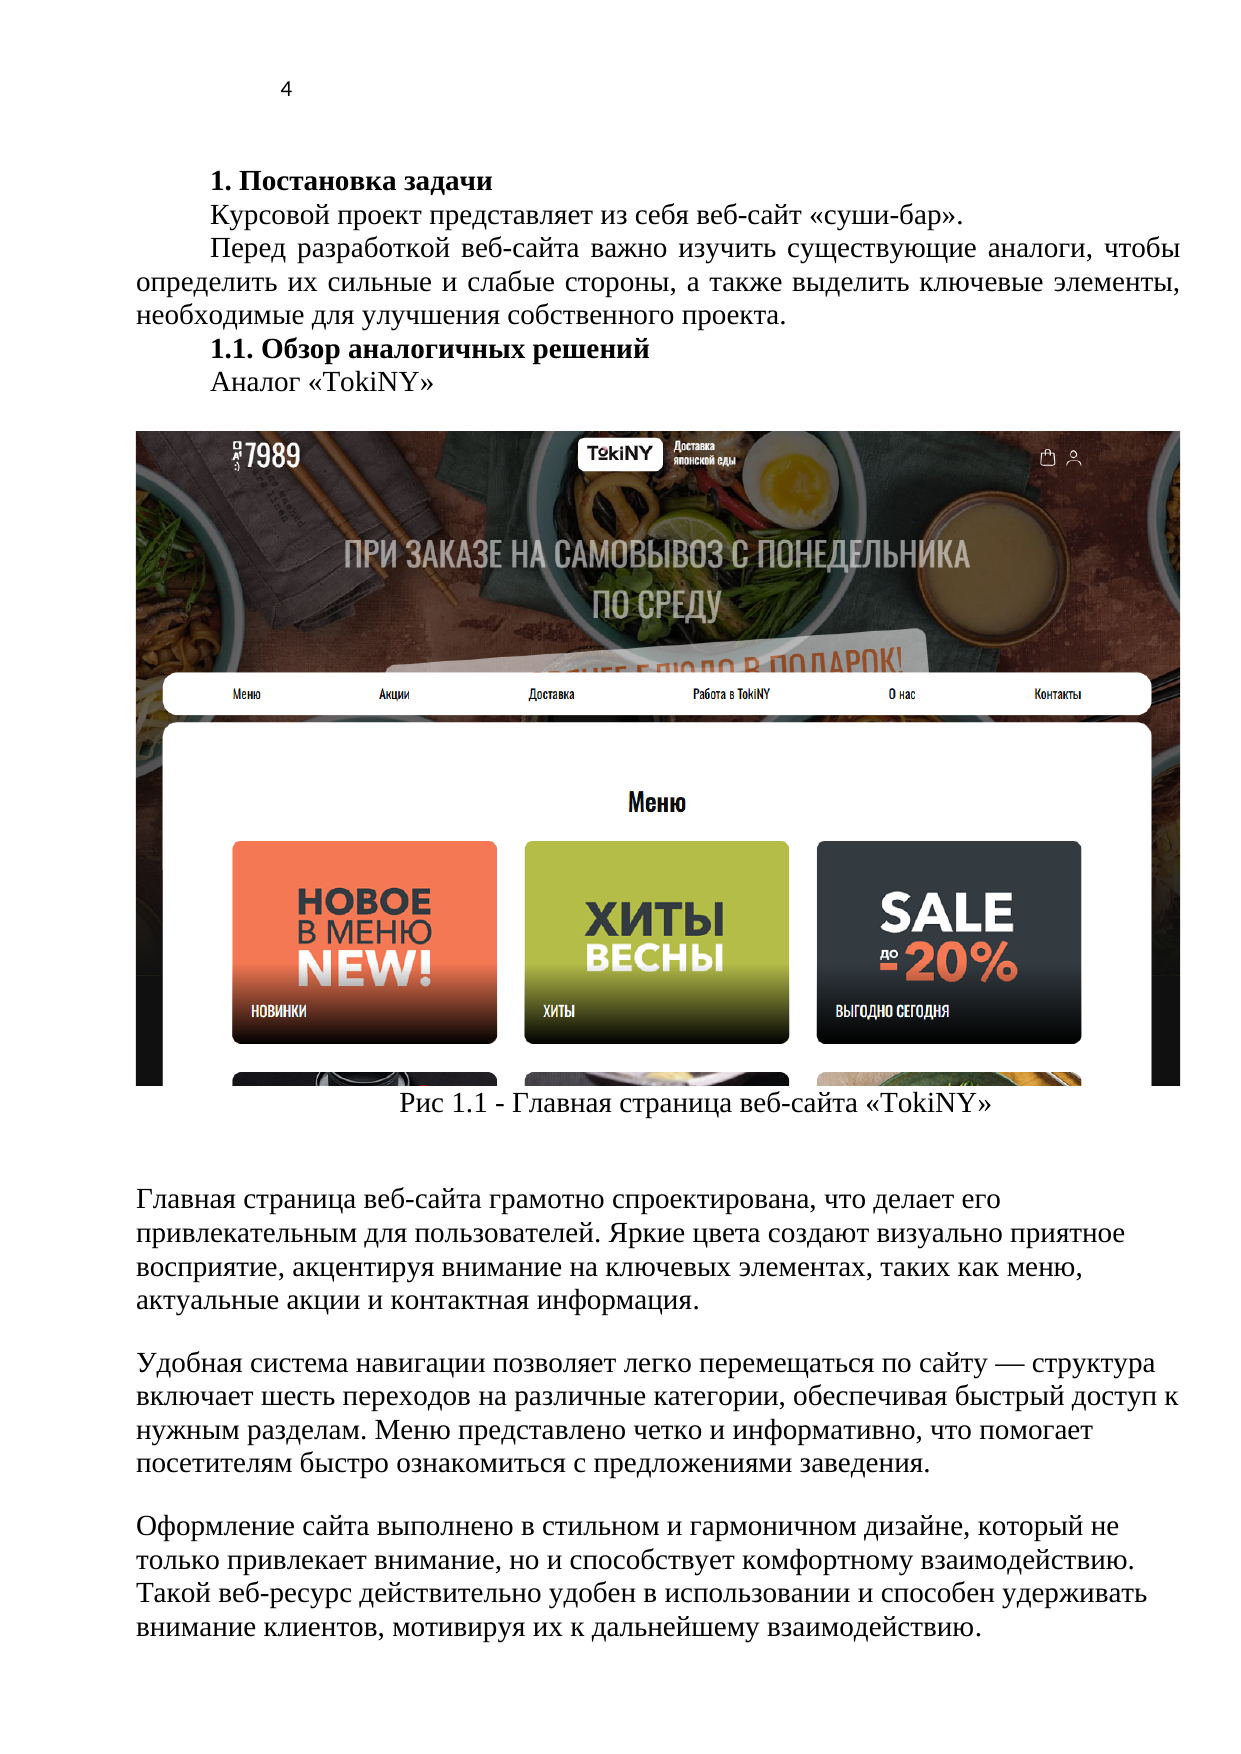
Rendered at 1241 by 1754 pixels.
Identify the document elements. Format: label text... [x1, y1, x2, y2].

list Обзор аналогичных решений [136, 331, 1181, 364]
picture [135, 431, 1181, 1086]
text Рис 1.1 - Главная страница веб-сайта «TokiNY» [136, 1086, 1181, 1119]
text Главная страница веб-сайта грамотно спроектирована, что делает его привлекательным для пользователей. Яркие цвета создают визуально приятное восприятие, акцентируя внимание на ключевых элементах, таких как меню, актуальные акции и контактная информация. [136, 1182, 1181, 1316]
text Оформление сайта выполнено в стильном и гармоничном дизайне, который не только привлекает внимание, но и способствует комфортному взаимодействию. Такой веб-ресурс действительно удобен в использовании и способен удерживать внимание клиентов, мотивируя их к дальнейшему взаимодействию. [136, 1508, 1181, 1642]
list Постановка задачи [136, 163, 1181, 197]
text Аналог «TokiNY» [136, 364, 1181, 398]
text Перед разработкой веб-сайта важно изучить существующие аналоги, чтобы определить их сильные и слабые стороны, а также выделить ключевые элементы, необходимые для улучшения собственного проекта. [136, 230, 1181, 331]
text Курсовой проект представляет из себя веб-сайт «суши-бар». [136, 197, 1181, 230]
text Удобная система навигации позволяет легко перемещаться по сайту — структура включает шесть переходов на различные категории, обеспечивая быстрый доступ к нужным разделам. Меню представлено четко и информативно, что помогает посетителям быстро ознакомиться с предложениями заведения. [136, 1345, 1181, 1479]
